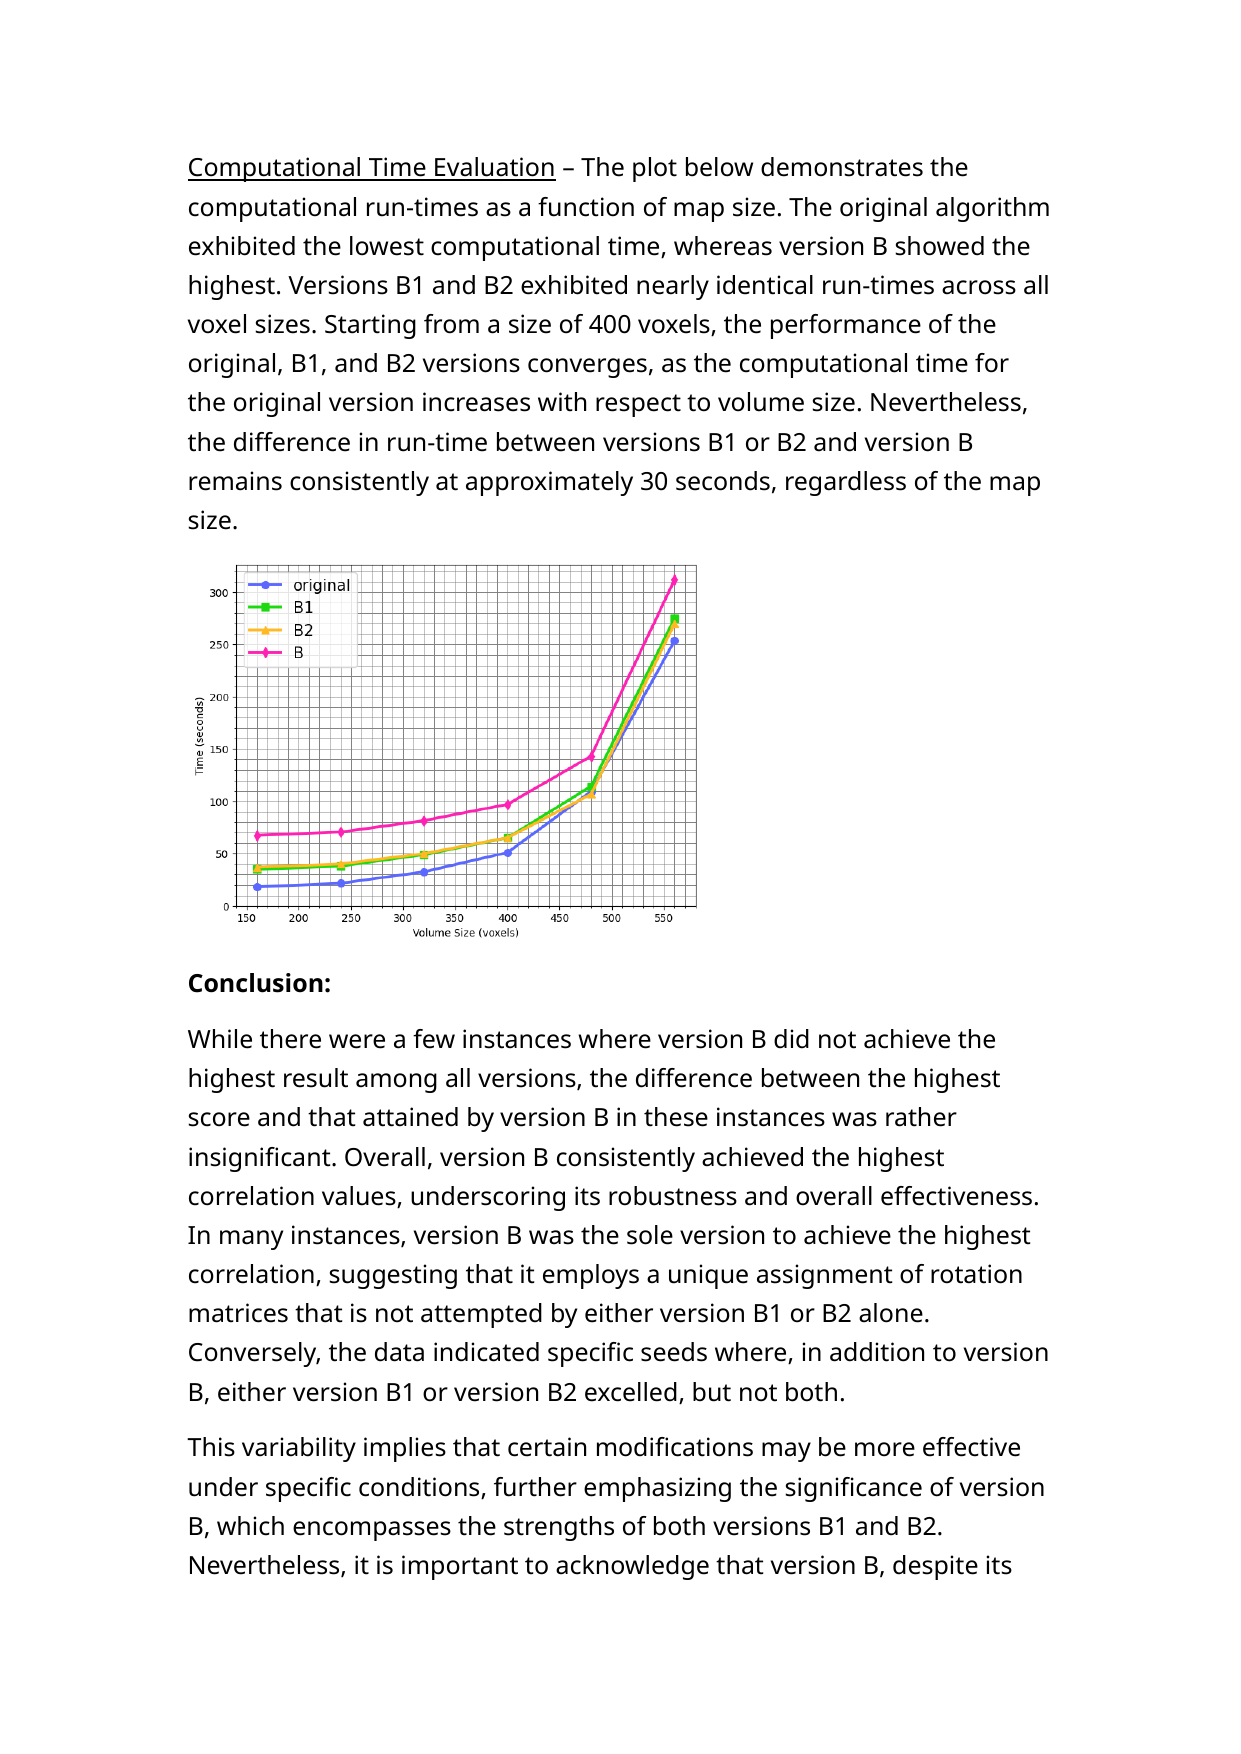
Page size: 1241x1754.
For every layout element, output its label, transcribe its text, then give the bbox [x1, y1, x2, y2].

picture [187, 558, 702, 944]
text While there were a few instances where version B did not achieve the highest result among all versions, the difference between the highest score and that attained by version B in these instances was rather insignificant. Overall, version B consistently achieved the highest correlation values, underscoring its robustness and overall effectiveness. In many instances, version B was the sole version to achieve the highest correlation, suggesting that it employs a unique assignment of rotation matrices that is not attempted by either version B1 or B2 alone. Conversely, the data indicated specific seeds where, in addition to version B, either version B1 or version B2 excelled, but not both. [187, 1022, 1053, 1408]
text Conclusion: [187, 966, 1053, 1000]
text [187, 1430, 1053, 1582]
text Computational Time Evaluation – The plot below demonstrates the computational run-times as a function of map size. The original algorithm exhibited the lowest computational time, whereas version B showed the highest. Versions B1 and B2 exhibited nearly identical run-times across all voxel sizes. Starting from a size of 400 voxels, the performance of the original, B1, and B2 versions converges, as the computational time for the original version increases with respect to volume size. Nevertheless, the difference in run-time between versions B1 or B2 and version B remains consistently at approximately 30 seconds, regardless of the map size. [187, 150, 1053, 537]
